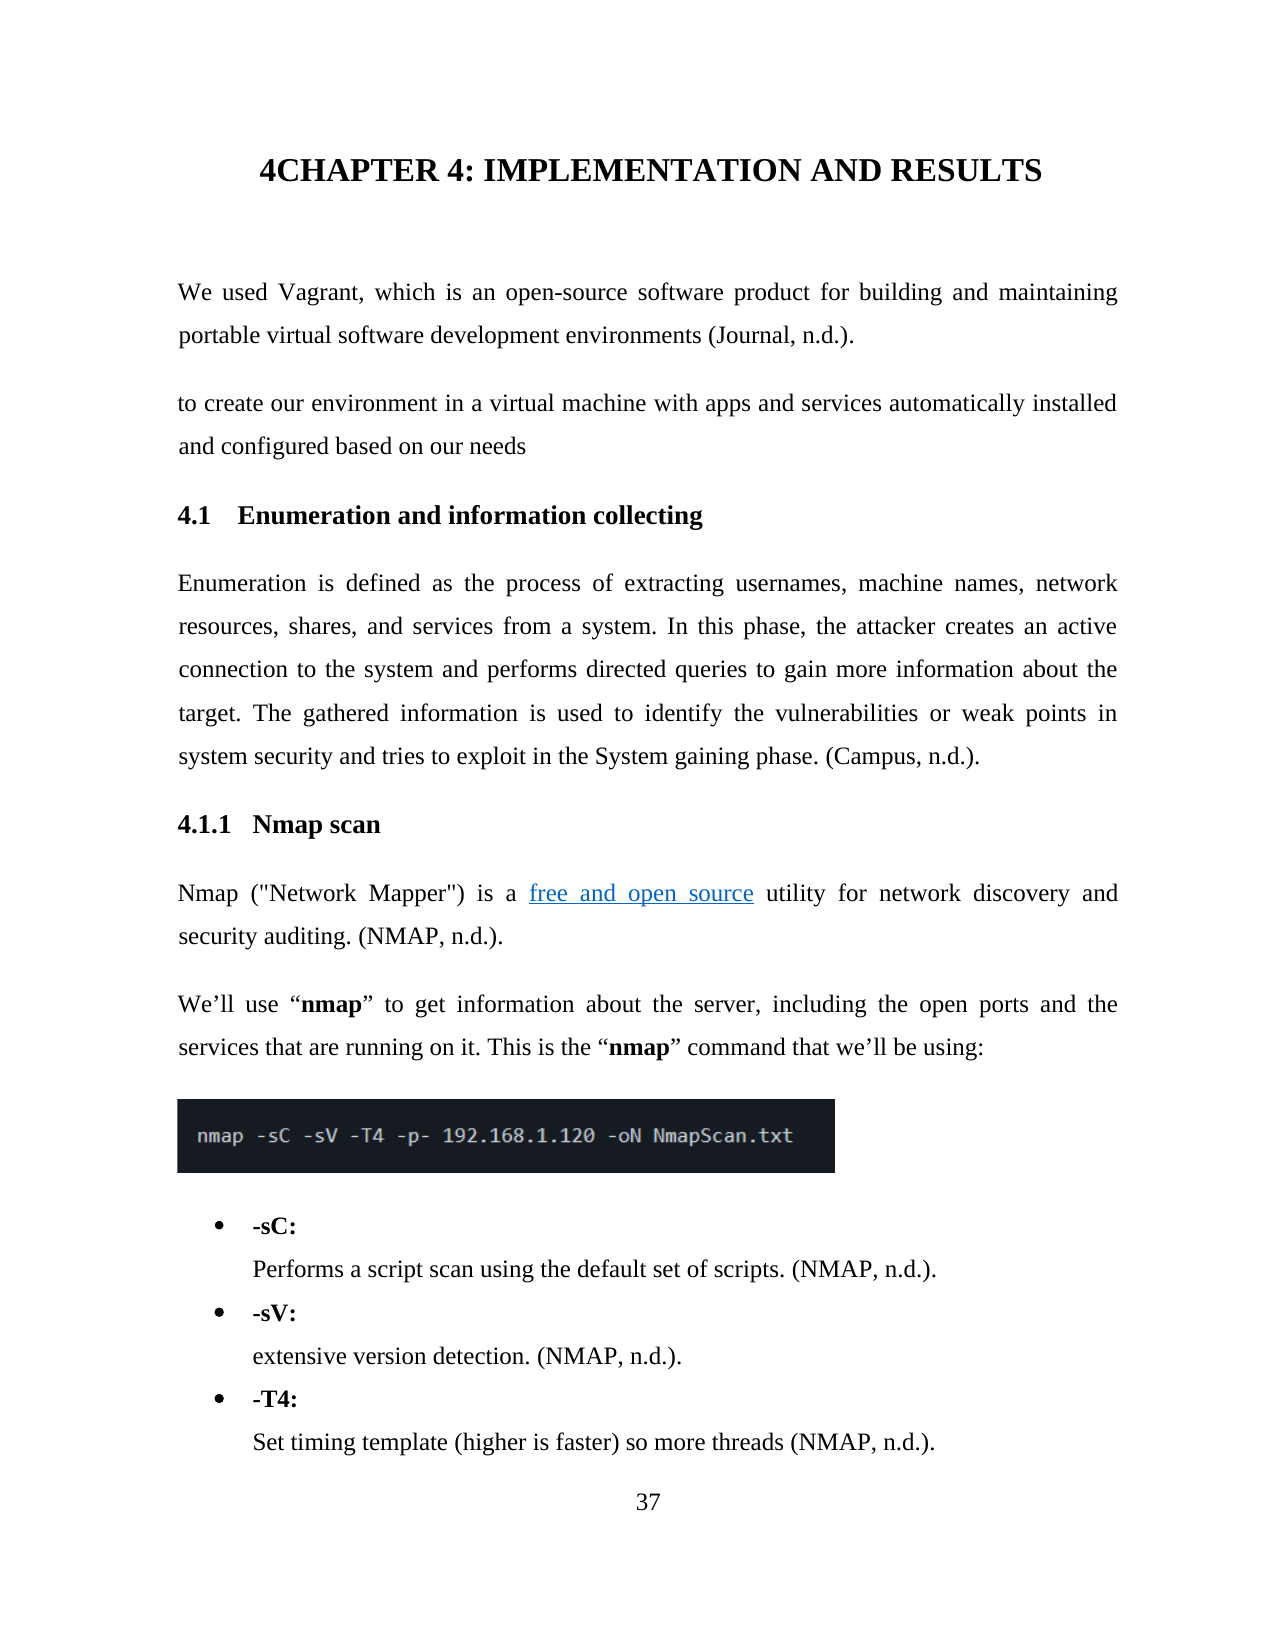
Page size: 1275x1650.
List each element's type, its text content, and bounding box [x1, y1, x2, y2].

subtitle Enumeration and information collecting [177, 499, 1125, 530]
list -T4: Set timing template (higher is faster) so more threads . [215, 1384, 1118, 1456]
text We’ll use “nmap” to get information about the server, including the open ports and the services that are running on it. This is the “nmap” command that we’ll be using: [177, 989, 1118, 1061]
list -sV: extensive version detection. . [215, 1298, 1118, 1369]
text We used Vagrant, which is an open-source software product for building and maintaining portable virtual software development environments . [177, 277, 1118, 349]
text Enumeration is defined as the process of extracting usernames, machine names, network resources, shares, and services from a system. In this phase, the attacker creates an active connection to the system and performs directed queries to gain more information about the target. The gathered information is used to identify the vulnerabilities or weak points in system security and tries to exploit in the System gaining phase. . [177, 568, 1118, 769]
text to create our environment in a virtual machine with apps and services automatically installed and configured based on our needs [177, 388, 1118, 460]
text Nmap ("Network Mapper") is a free and open source utility for network discovery and security auditing. . [177, 878, 1118, 950]
subtitle Nmap scan [177, 809, 1125, 840]
list -sC: Performs a script scan using the default set of scripts. . [215, 1211, 1118, 1283]
picture [177, 1099, 835, 1173]
subtitle CHAPTER 4: IMPLEMENTATION AND RESULTS [177, 150, 1125, 188]
